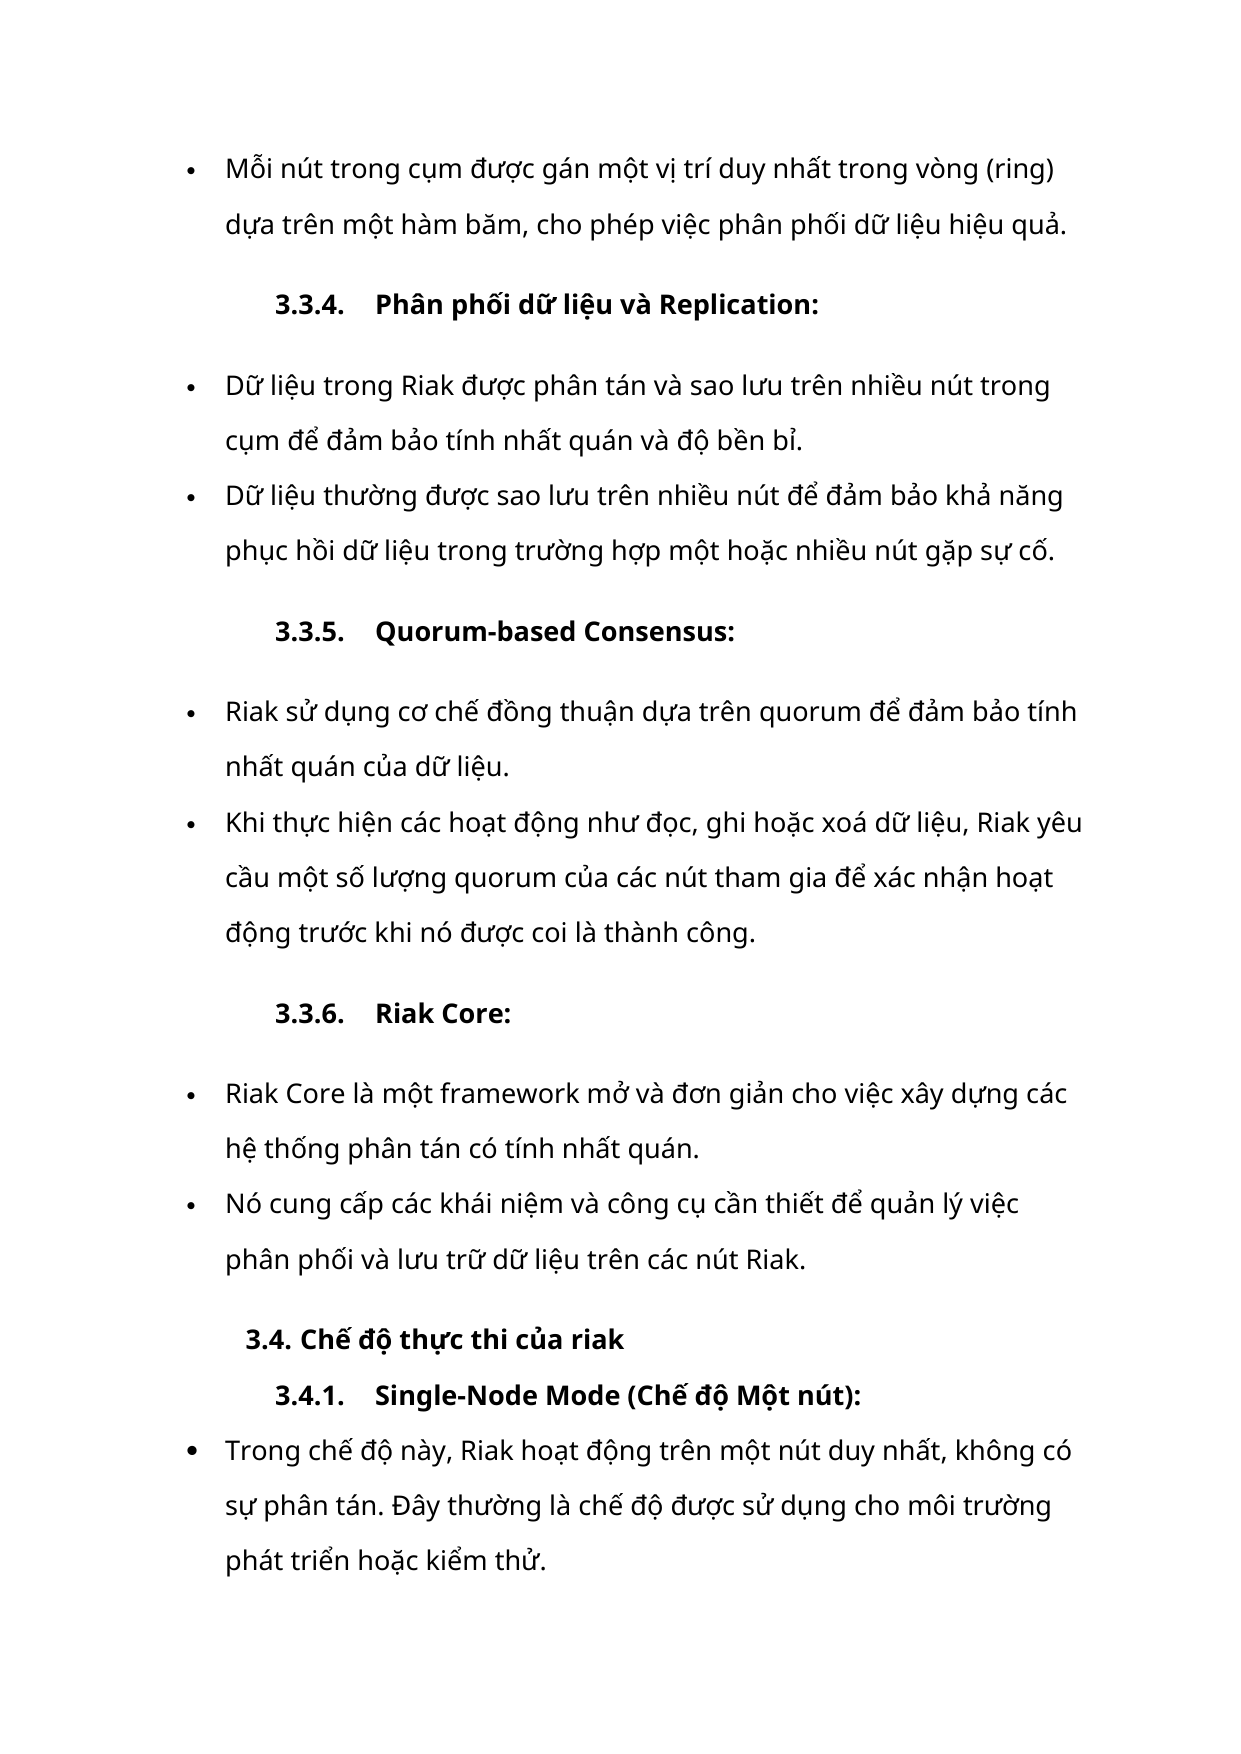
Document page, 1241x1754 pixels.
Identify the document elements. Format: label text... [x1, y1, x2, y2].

list Trong chế độ này, Riak hoạt động trên một nút duy nhất, không có sự phân tán. Đây thường là chế độ được sử dụng cho môi trường phát triển hoặc kiểm thử. [187, 1431, 1090, 1579]
list Dữ liệu trong Riak được phân tán và sao lưu trên nhiều nút trong cụm để đảm bảo tính nhất quán và độ bền bỉ. [187, 366, 1090, 458]
list Riak Core là một framework mở và đơn giản cho việc xây dựng các hệ thống phân tán có tính nhất quán. [187, 1074, 1090, 1167]
list Khi thực hiện các hoạt động như đọc, ghi hoặc xoá dữ liệu, Riak yêu cầu một số lượng quorum của các nút tham gia để xác nhận hoạt động trước khi nó được coi là thành công. [187, 803, 1090, 951]
list Dữ liệu thường được sao lưu trên nhiều nút để đảm bảo khả năng phục hồi dữ liệu trong trường hợp một hoặc nhiều nút gặp sự cố. [187, 477, 1090, 569]
list Quorum-based Consensus: [275, 612, 1090, 649]
list Riak sử dụng cơ chế đồng thuận dựa trên quorum để đảm bảo tính nhất quán của dữ liệu. [187, 692, 1090, 785]
list Single-Node Mode (Chế độ Một nút): [275, 1376, 1090, 1413]
list Nó cung cấp các khái niệm và công cụ cần thiết để quản lý việc phân phối và lưu trữ dữ liệu trên các nút Riak. [187, 1185, 1090, 1277]
list Riak Core: [275, 994, 1090, 1031]
list Mỗi nút trong cụm được gán một vị trí duy nhất trong vòng (ring) dựa trên một hàm băm, cho phép việc phân phối dữ liệu hiệu quả. [187, 150, 1090, 242]
list Phân phối dữ liệu và Replication: [275, 286, 1090, 322]
list Chế độ thực thi của riak [245, 1321, 1090, 1357]
